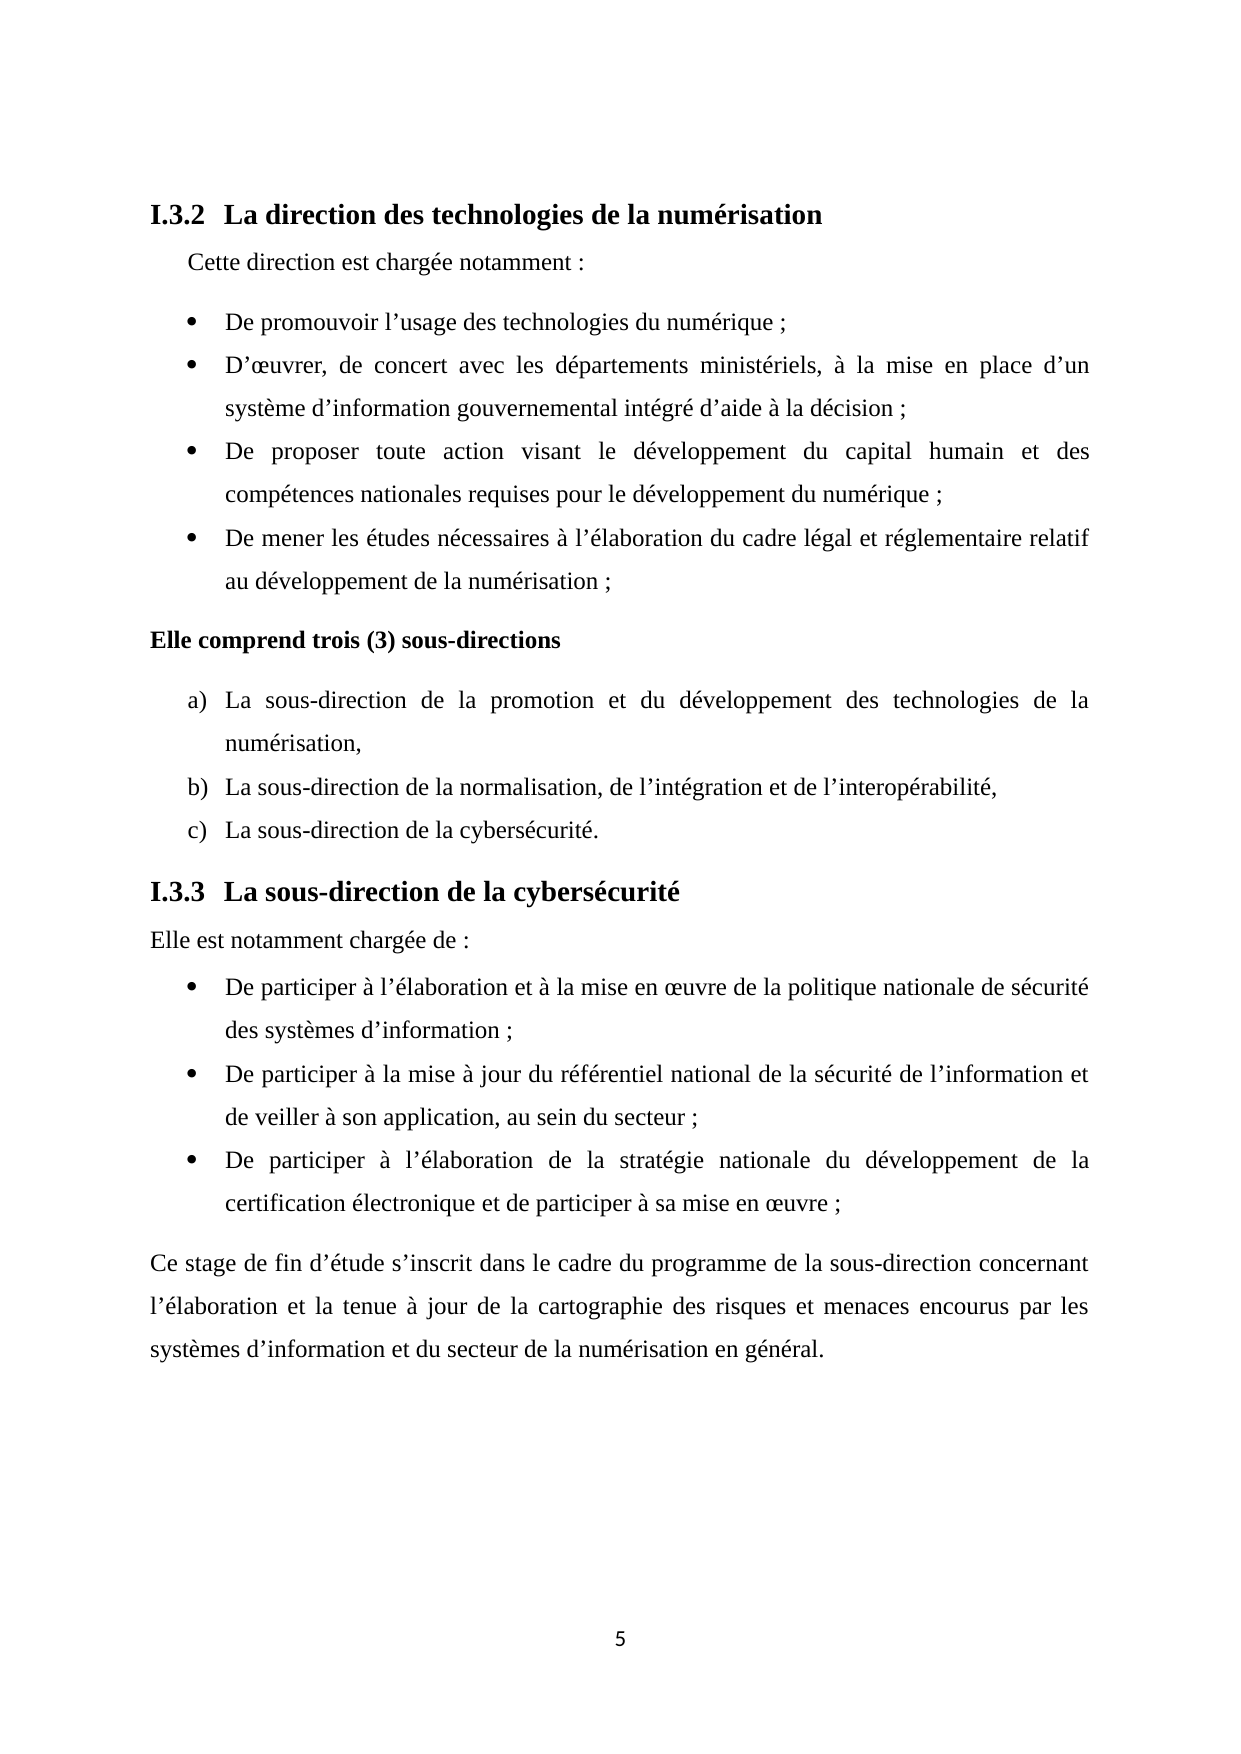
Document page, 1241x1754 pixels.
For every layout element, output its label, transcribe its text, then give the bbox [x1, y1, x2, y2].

list De promouvoir l’usage des technologies du numérique ; [187, 307, 1090, 336]
list La sous-direction de la normalisation, de l’intégration et de l’interopérabilité, [187, 772, 1090, 800]
text Elle est notamment chargée de : [150, 925, 1090, 953]
text Ce stage de fin d’étude s’inscrit dans le cadre du programme de la sous-direction concernant l’élaboration et la tenue à jour de la cartographie des risques et menaces encourus par les systèmes d’information et du secteur de la numérisation en général. [150, 1248, 1090, 1363]
list De participer à l’élaboration de la stratégie nationale du développement de la certification électronique et de participer à sa mise en œuvre ; [187, 1145, 1090, 1217]
subtitle La direction des technologies de la numérisation [150, 197, 1090, 230]
list La sous-direction de la promotion et du développement des technologies de la numérisation, [187, 685, 1090, 757]
list De participer à l’élaboration et à la mise en œuvre de la politique nationale de sécurité des systèmes d’information ; [187, 972, 1090, 1044]
list De participer à la mise à jour du référentiel national de la sécurité de l’information et de veiller à son application, au sein du secteur ; [187, 1059, 1090, 1131]
list D’œuvrer, de concert avec les départements ministériels, à la mise en place d’un système d’information gouvernemental intégré d’aide à la décision ; [187, 350, 1090, 422]
text Elle comprend trois (3) sous-directions [150, 626, 1090, 654]
list De mener les études nécessaires à l’élaboration du cadre légal et réglementaire relatif au développement de la numérisation ; [187, 523, 1090, 594]
list La sous-direction de la cybersécurité. [187, 815, 1090, 843]
subtitle La sous-direction de la cybersécurité [150, 874, 1090, 908]
list De proposer toute action visant le développement du capital humain et des compétences nationales requises pour le développement du numérique ; [187, 436, 1090, 508]
text Cette direction est chargée notamment : [150, 247, 1090, 276]
